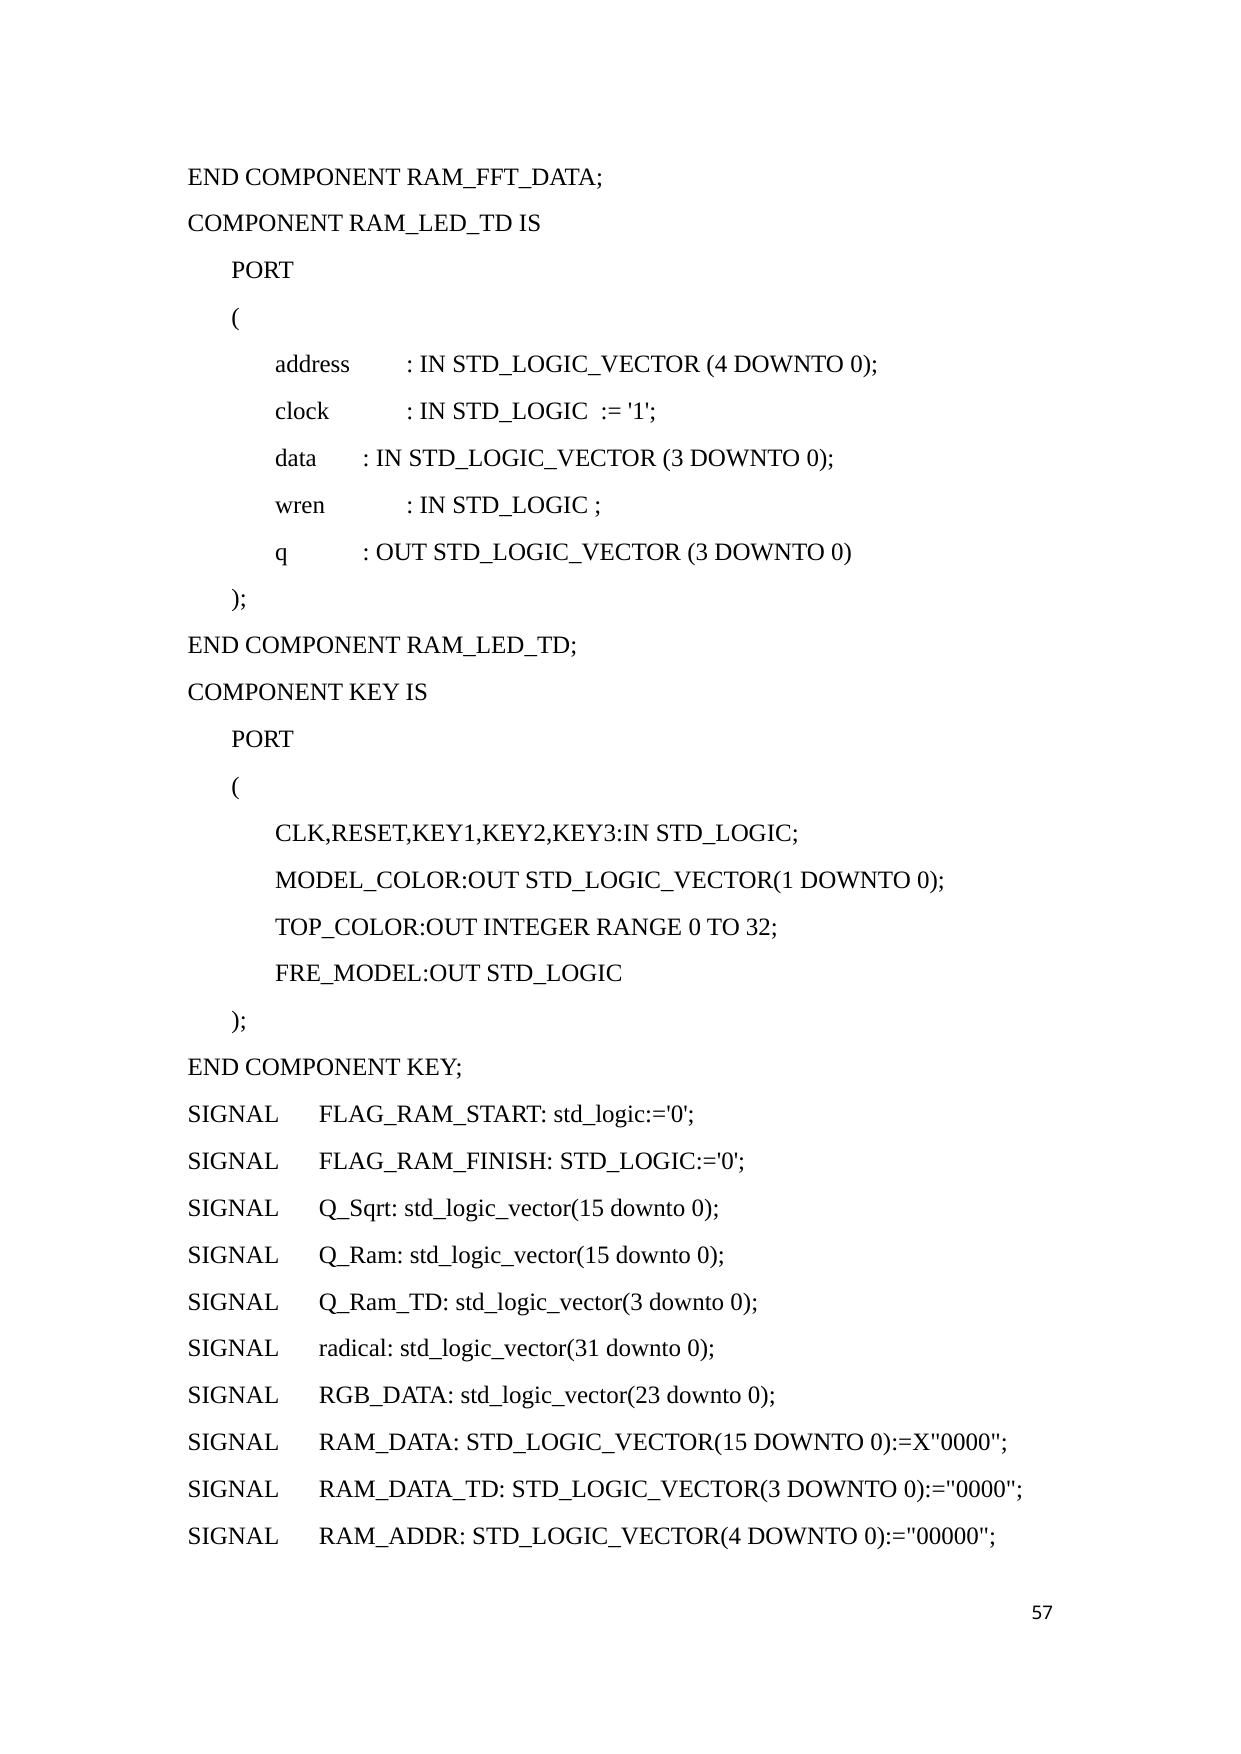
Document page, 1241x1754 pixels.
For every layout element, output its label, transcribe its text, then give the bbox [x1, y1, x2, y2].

text CLK,RESET,KEY1,KEY2,KEY3:IN STD_LOGIC; [187, 816, 1053, 848]
text clock : IN STD_LOGIC := '1'; [187, 394, 1053, 427]
text SIGNAL RAM_DATA: STD_LOGIC_VECTOR(15 DOWNTO 0):=X"0000"; [187, 1425, 1053, 1458]
text END COMPONENT KEY; [187, 1050, 1053, 1083]
text SIGNAL RAM_DATA_TD: STD_LOGIC_VECTOR(3 DOWNTO 0):="0000"; [187, 1472, 1053, 1505]
text COMPONENT KEY IS [187, 675, 1053, 708]
text ); [187, 1003, 1053, 1036]
text FRE_MODEL:OUT STD_LOGIC [187, 957, 1053, 989]
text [187, 347, 1053, 380]
text SIGNAL FLAG_RAM_FINISH: STD_LOGIC:='0'; [187, 1144, 1053, 1177]
text ( [187, 769, 1053, 802]
text SIGNAL RAM_ADDR: STD_LOGIC_VECTOR(4 DOWNTO 0):="00000"; [187, 1519, 1053, 1552]
text SIGNAL FLAG_RAM_START: std_logic:='0'; [187, 1097, 1053, 1130]
text SIGNAL Q_Ram_TD: std_logic_vector(3 downto 0); [187, 1285, 1053, 1317]
text COMPONENT RAM_LED_TD IS [187, 207, 1053, 239]
text TOP_COLOR:OUT INTEGER RANGE 0 TO 32; [187, 910, 1053, 942]
text ( [187, 300, 1053, 333]
text data : IN STD_LOGIC_VECTOR (3 DOWNTO 0); [187, 441, 1053, 473]
text MODEL_COLOR:OUT STD_LOGIC_VECTOR(1 DOWNTO 0); [187, 863, 1053, 895]
text END COMPONENT RAM_FFT_DATA; [187, 160, 1053, 192]
text wren : IN STD_LOGIC ; [187, 488, 1053, 520]
text PORT [187, 253, 1053, 286]
text END COMPONENT RAM_LED_TD; [187, 628, 1053, 661]
text SIGNAL Q_Ram: std_logic_vector(15 downto 0); [187, 1238, 1053, 1270]
text q : OUT STD_LOGIC_VECTOR (3 DOWNTO 0) [187, 535, 1053, 567]
text SIGNAL Q_Sqrt: std_logic_vector(15 downto 0); [187, 1191, 1053, 1223]
text SIGNAL RGB_DATA: std_logic_vector(23 downto 0); [187, 1378, 1053, 1411]
text ); [187, 582, 1053, 614]
text SIGNAL radical: std_logic_vector(31 downto 0); [187, 1332, 1053, 1364]
text PORT [187, 722, 1053, 755]
